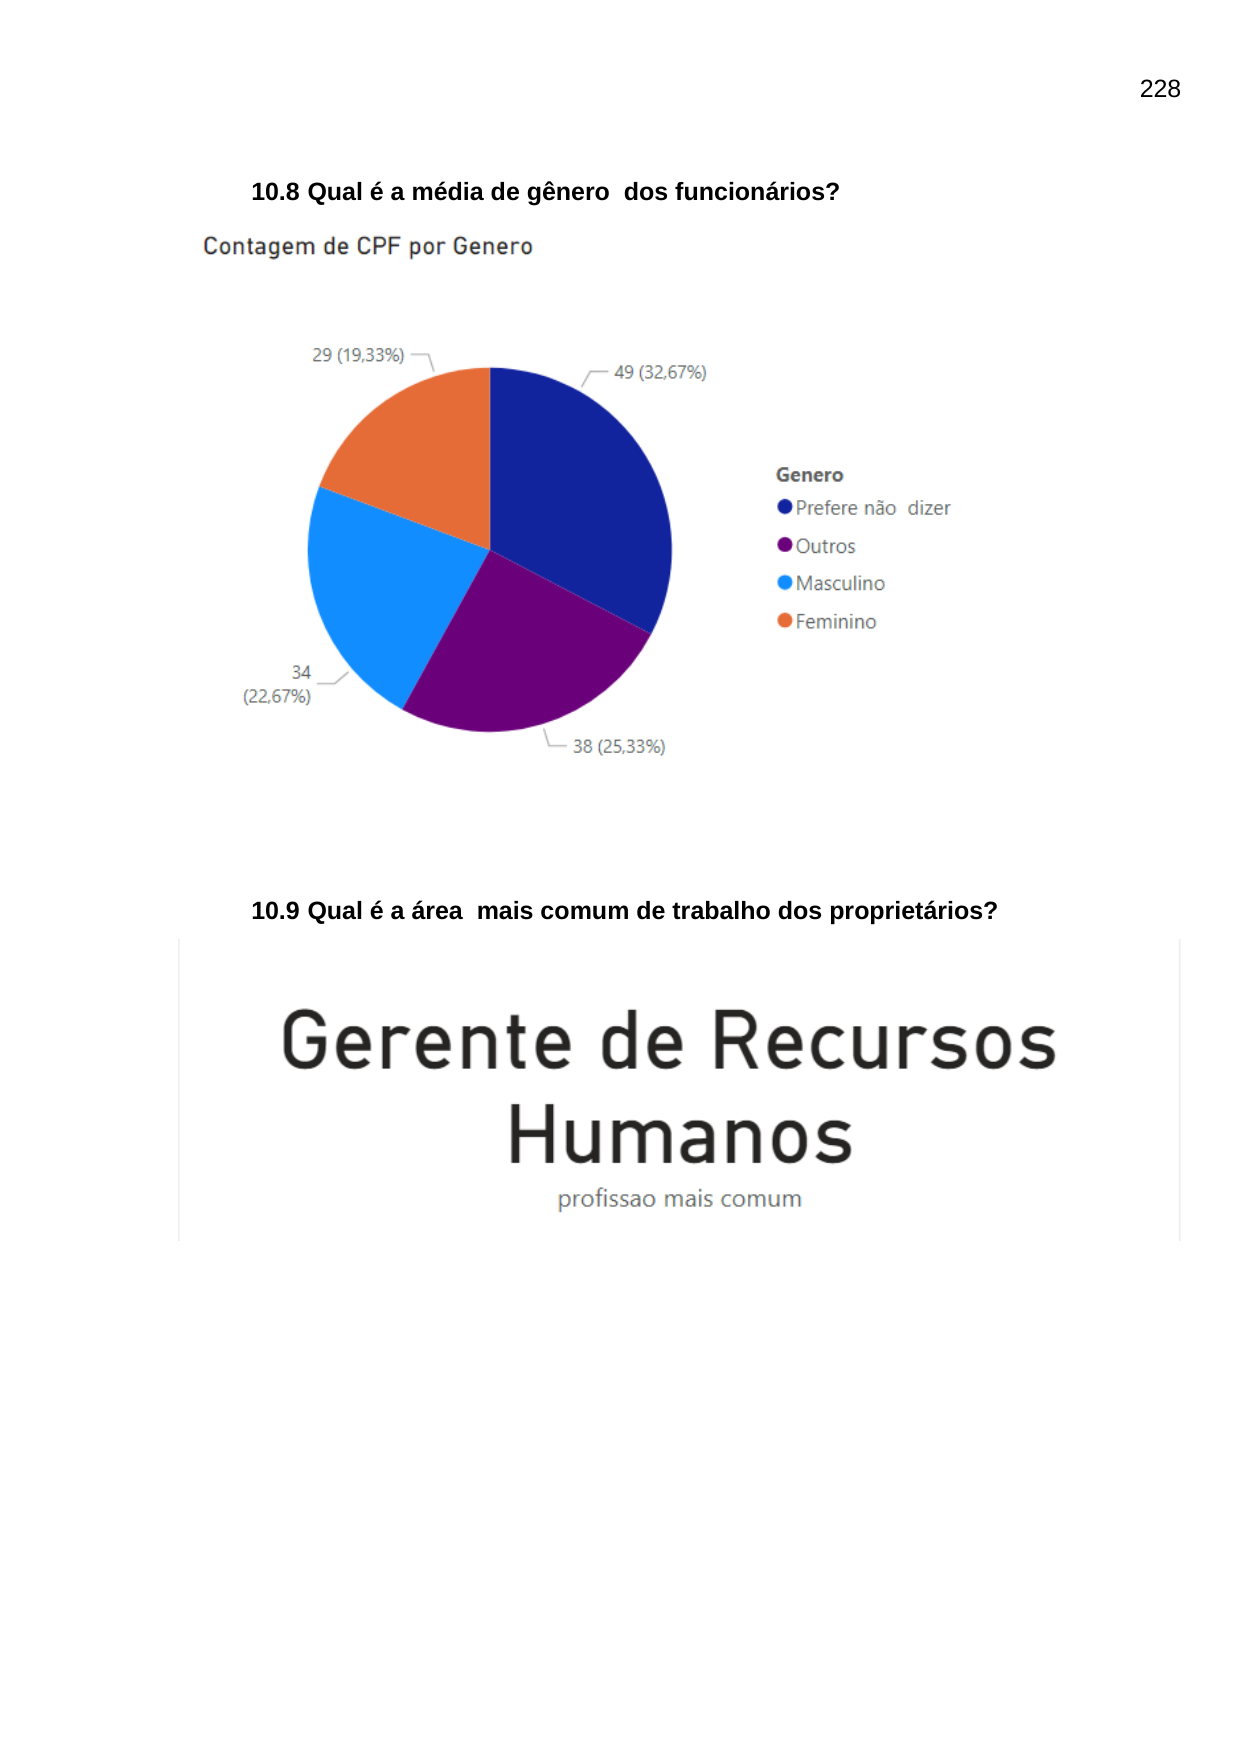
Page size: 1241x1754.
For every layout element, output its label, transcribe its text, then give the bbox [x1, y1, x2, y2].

picture [177, 939, 1182, 1241]
picture [177, 220, 968, 835]
list Qual é a média de gênero dos funcionários? [251, 177, 1181, 206]
list Qual é a área mais comum de trabalho dos proprietários? [251, 896, 1181, 925]
